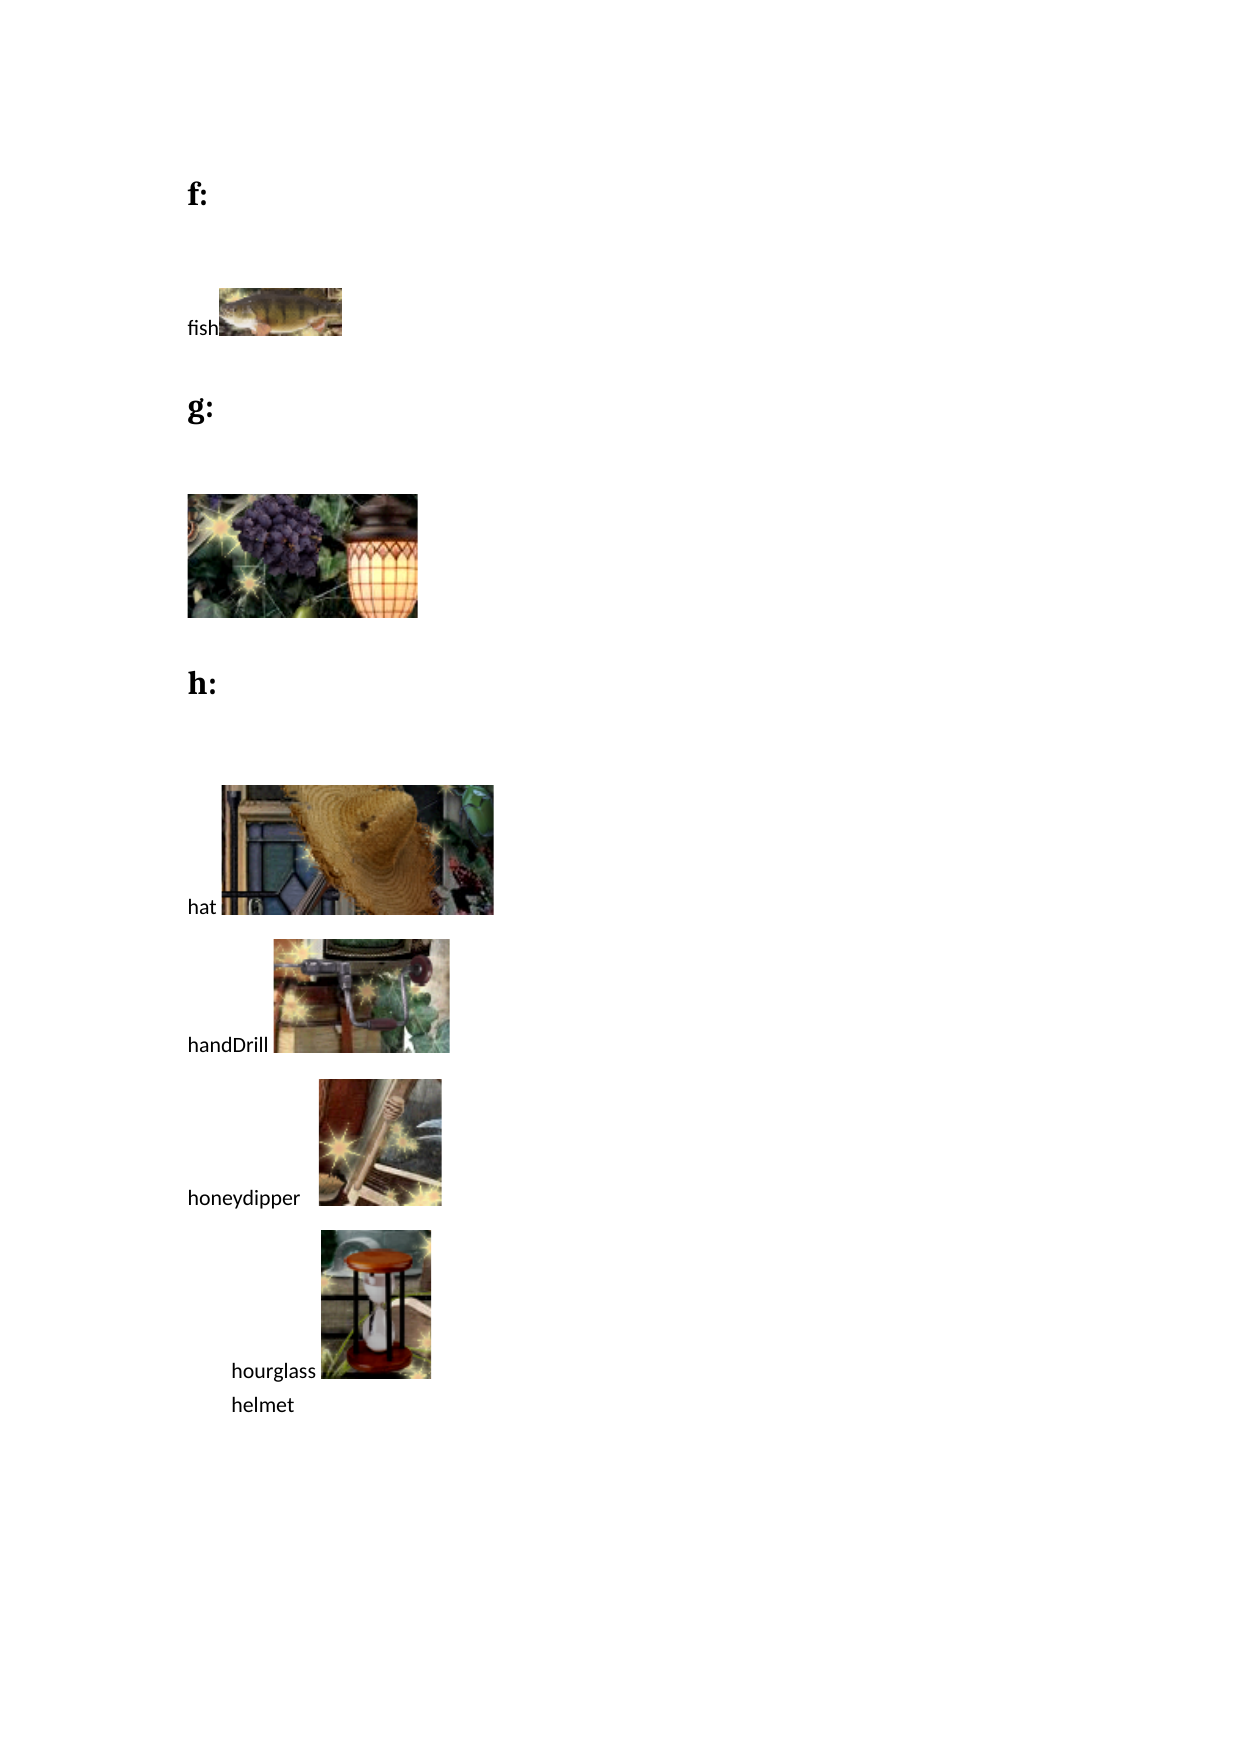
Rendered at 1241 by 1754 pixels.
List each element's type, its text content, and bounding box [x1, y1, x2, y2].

picture [321, 1230, 432, 1379]
subtitle h: [187, 651, 1053, 716]
picture [187, 494, 418, 618]
text hourglass [187, 1226, 1053, 1389]
text helmet [187, 1389, 1053, 1421]
text fish [187, 282, 1053, 347]
subtitle f: [187, 162, 1053, 227]
text honeydipper [187, 1064, 1053, 1226]
picture [273, 939, 450, 1053]
text handDrill [187, 934, 1053, 1064]
picture [318, 1079, 442, 1206]
picture [219, 288, 342, 336]
picture [221, 785, 494, 915]
subtitle g: [187, 374, 1053, 439]
